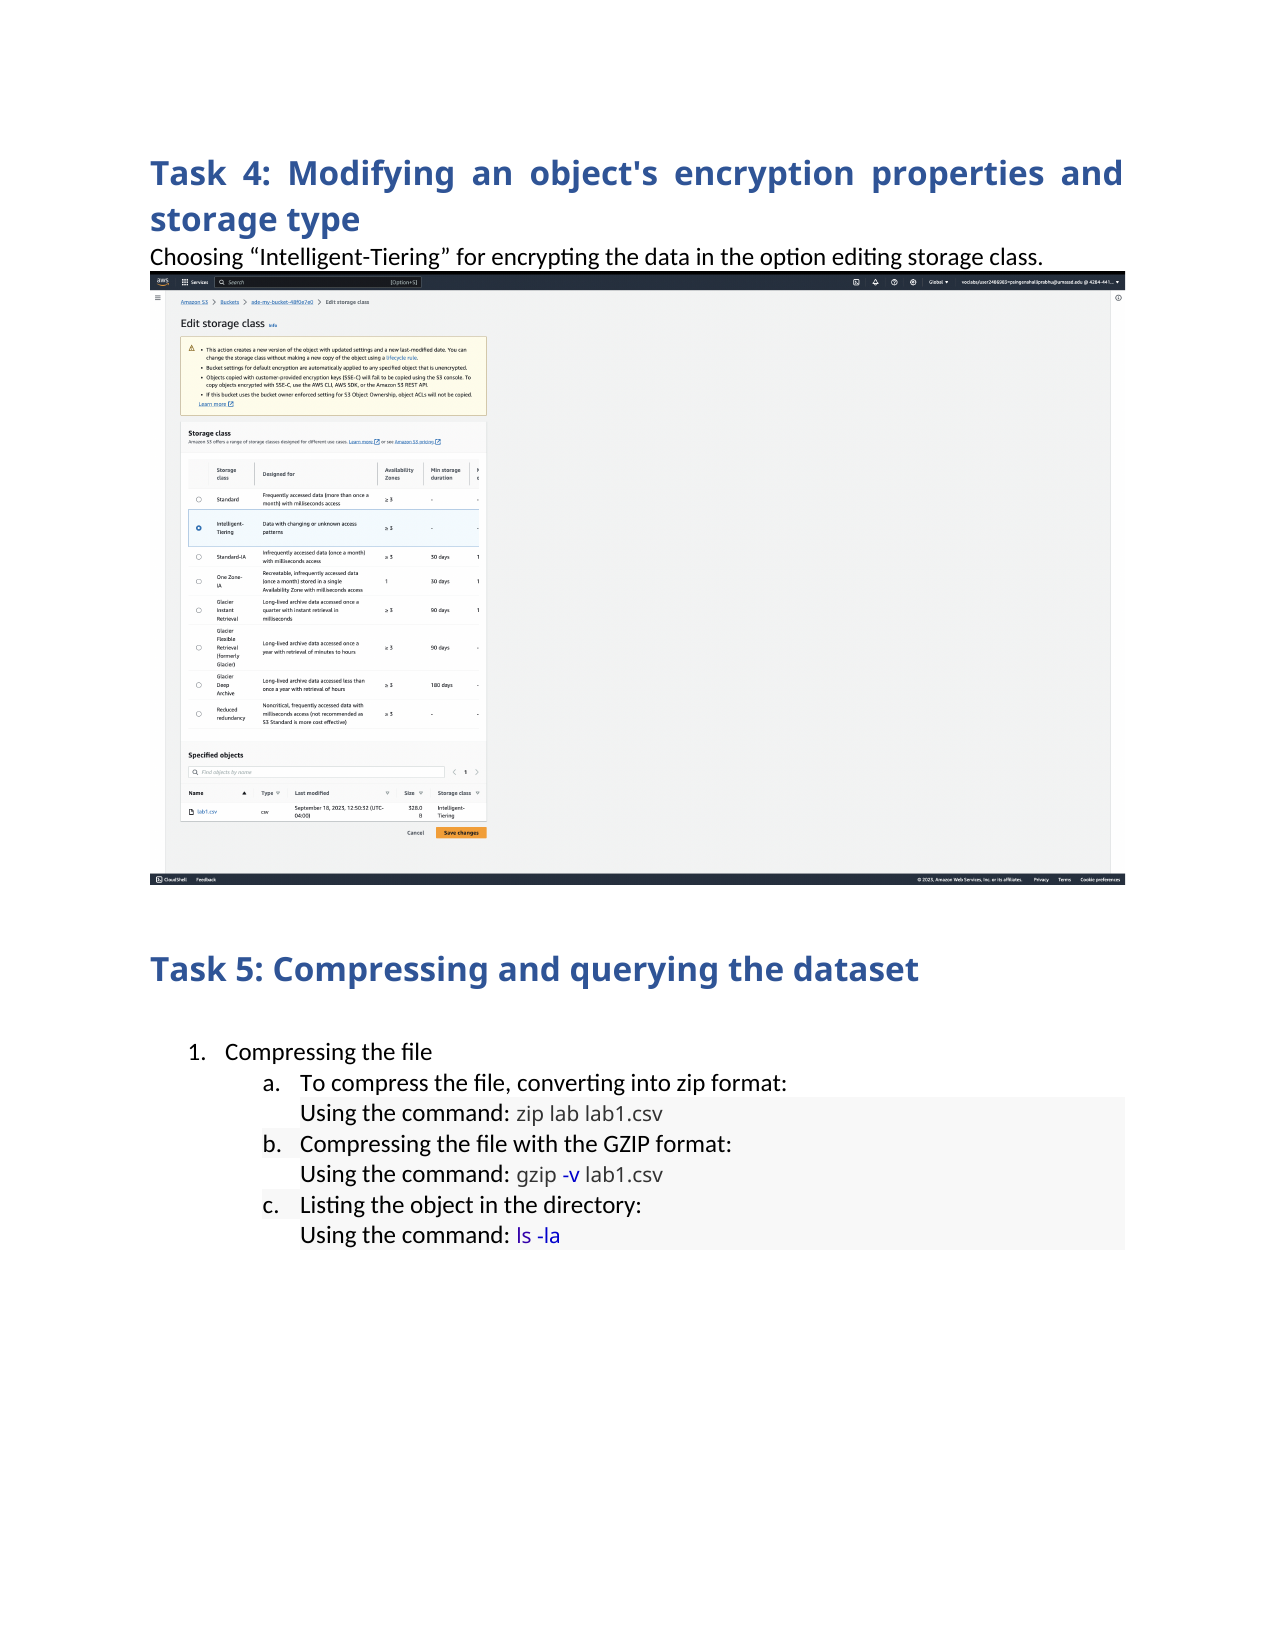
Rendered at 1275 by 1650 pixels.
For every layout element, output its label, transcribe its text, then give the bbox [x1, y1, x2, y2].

text Task 5: Compressing and querying the dataset [150, 945, 1125, 991]
list To compress the file, converting into zip format: [262, 1067, 1125, 1097]
text Task 4: Modifying an object's encryption properties and storage type [150, 150, 1125, 241]
text Choosing “Intelligent-Tiering” for encrypting the data in the option editing storage class. [150, 241, 1125, 271]
text Using the command: ls -la [300, 1219, 1125, 1250]
picture [150, 271, 1125, 885]
text Using the command: zip lab lab1.csv [300, 1097, 1125, 1128]
list Compressing the file [187, 1036, 1125, 1067]
text Using the command: gzip -v lab1.csv [300, 1158, 1125, 1189]
list Listing the object in the directory: [262, 1189, 1125, 1219]
list Compressing the file with the GZIP format: [262, 1128, 1125, 1158]
